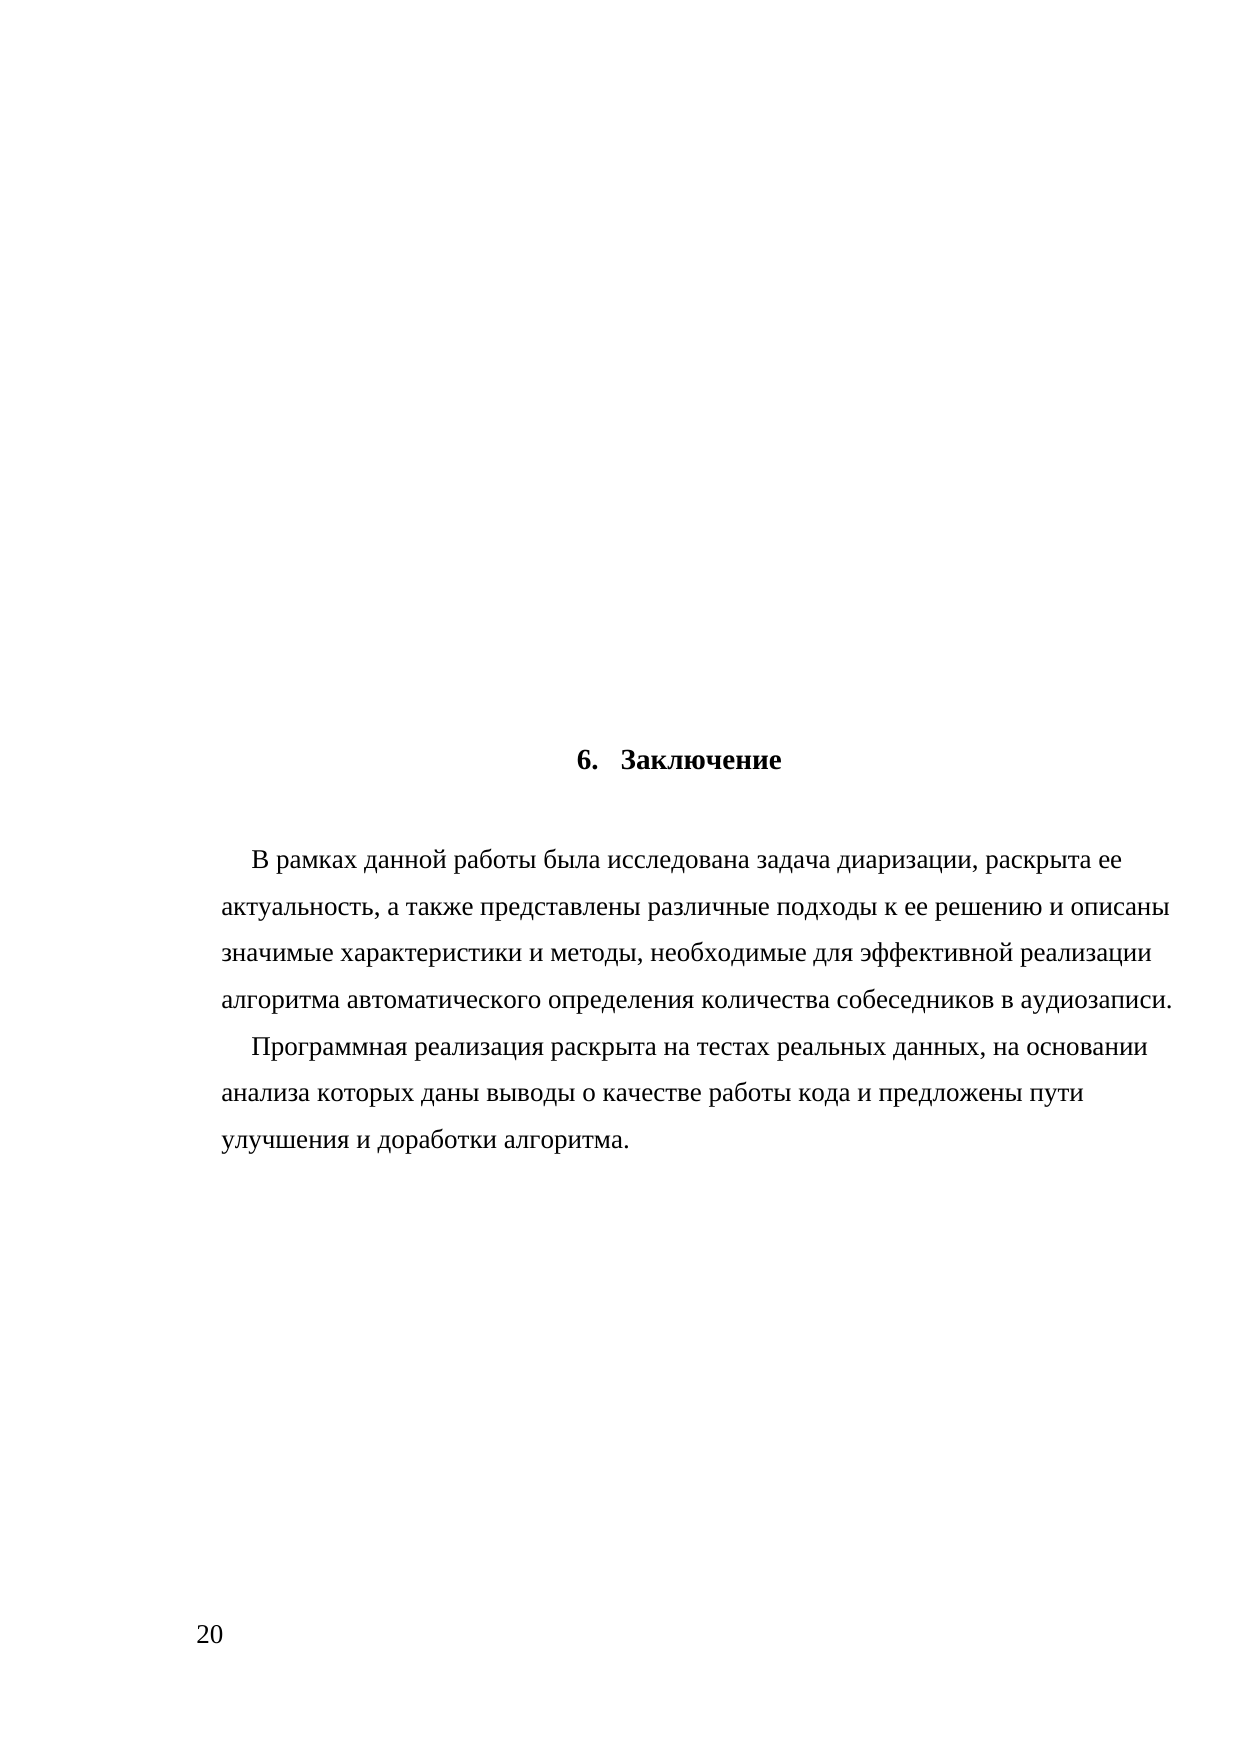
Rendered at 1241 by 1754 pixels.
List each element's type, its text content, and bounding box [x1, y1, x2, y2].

list Заключение [177, 742, 1181, 776]
list В рамках данной работы была исследована задача диаризации, раскрыта ее актуальность, а также представлены различные подходы к ее решению и описаны значимые характеристики и методы, необходимые для эффективной реализации алгоритма автоматического определения количества собеседников в аудиозаписи. [221, 843, 1181, 1014]
list Программная реализация раскрыта на тестах реальных данных, на основании анализа которых даны выводы о качестве работы кода и предложены пути улучшения и доработки алгоритма. [221, 1030, 1181, 1154]
